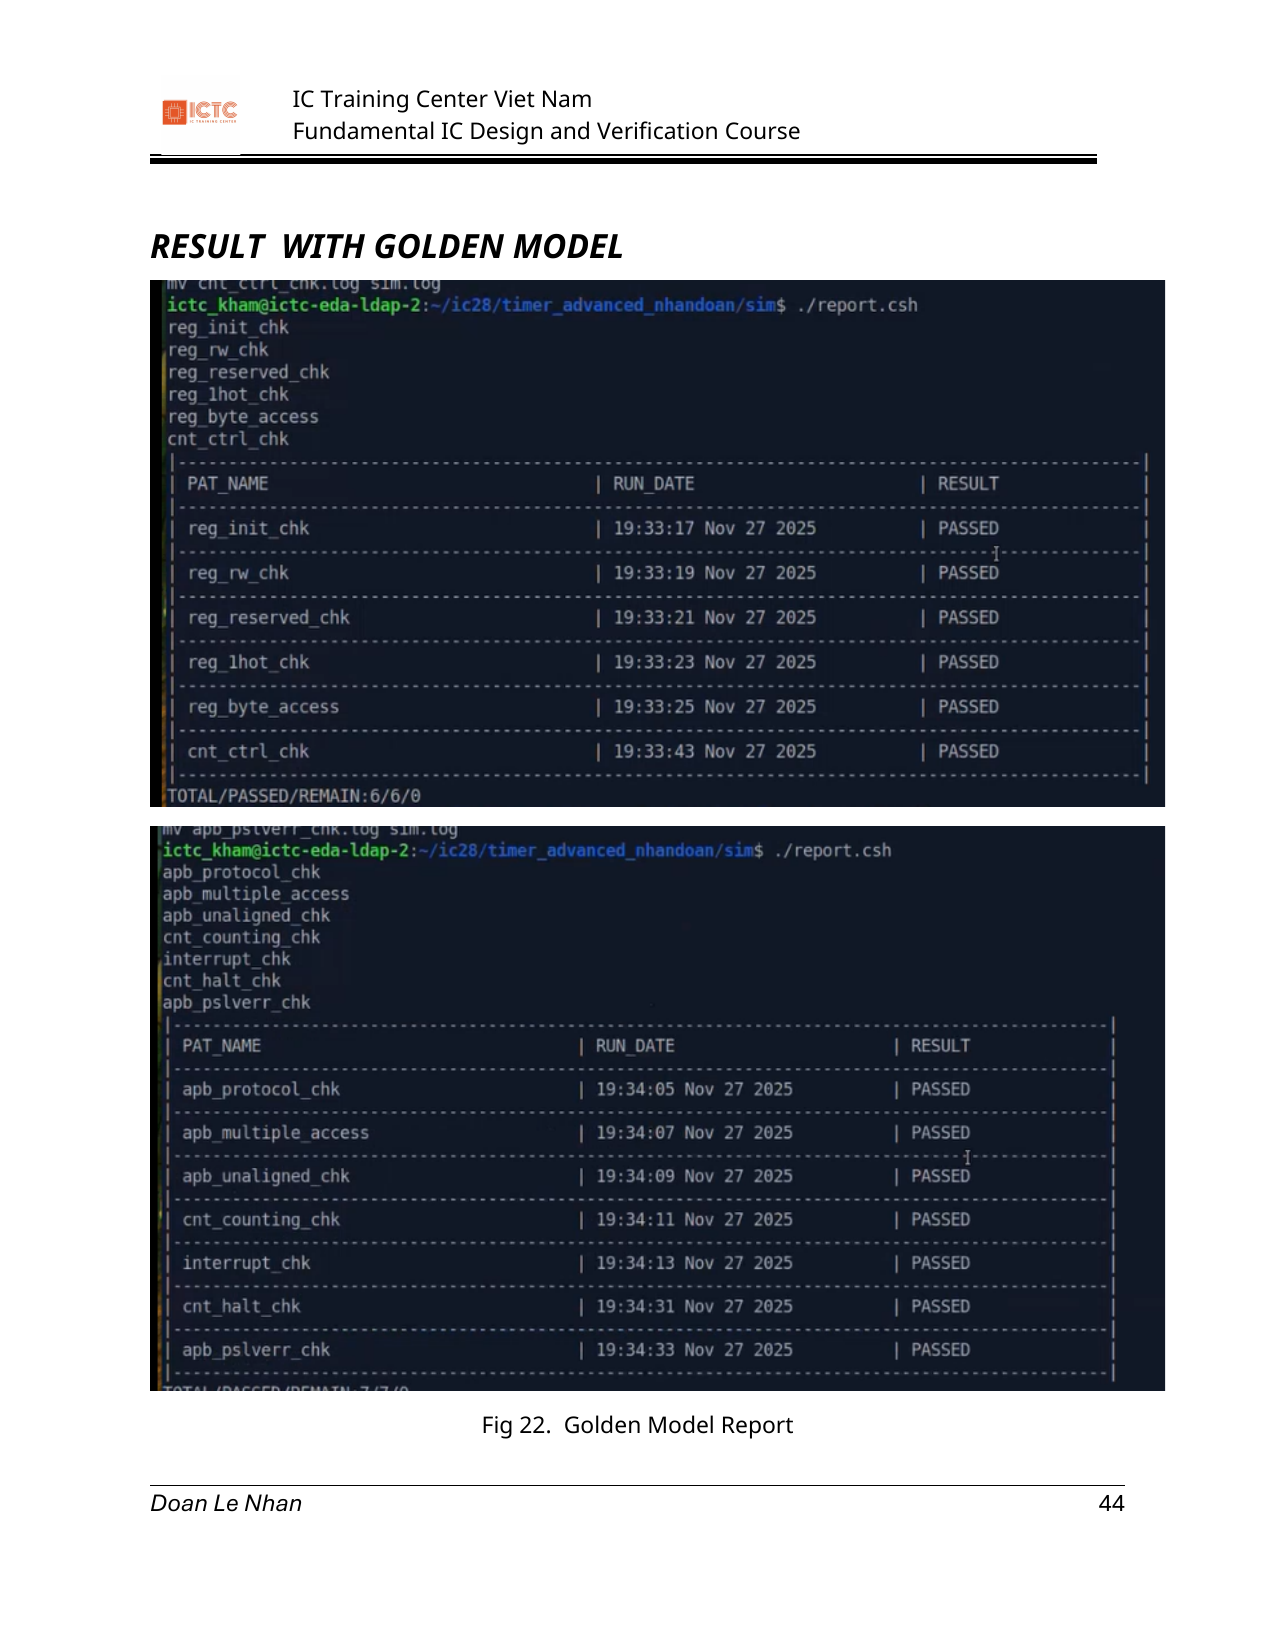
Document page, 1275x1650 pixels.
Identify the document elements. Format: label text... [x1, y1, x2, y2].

picture [161, 75, 241, 155]
picture [150, 826, 1166, 1391]
picture [150, 280, 1166, 807]
text Fig 22. Golden Model Report [150, 1409, 1125, 1440]
subtitle RESULT WITH GOLDEN MODEL [150, 223, 1125, 268]
